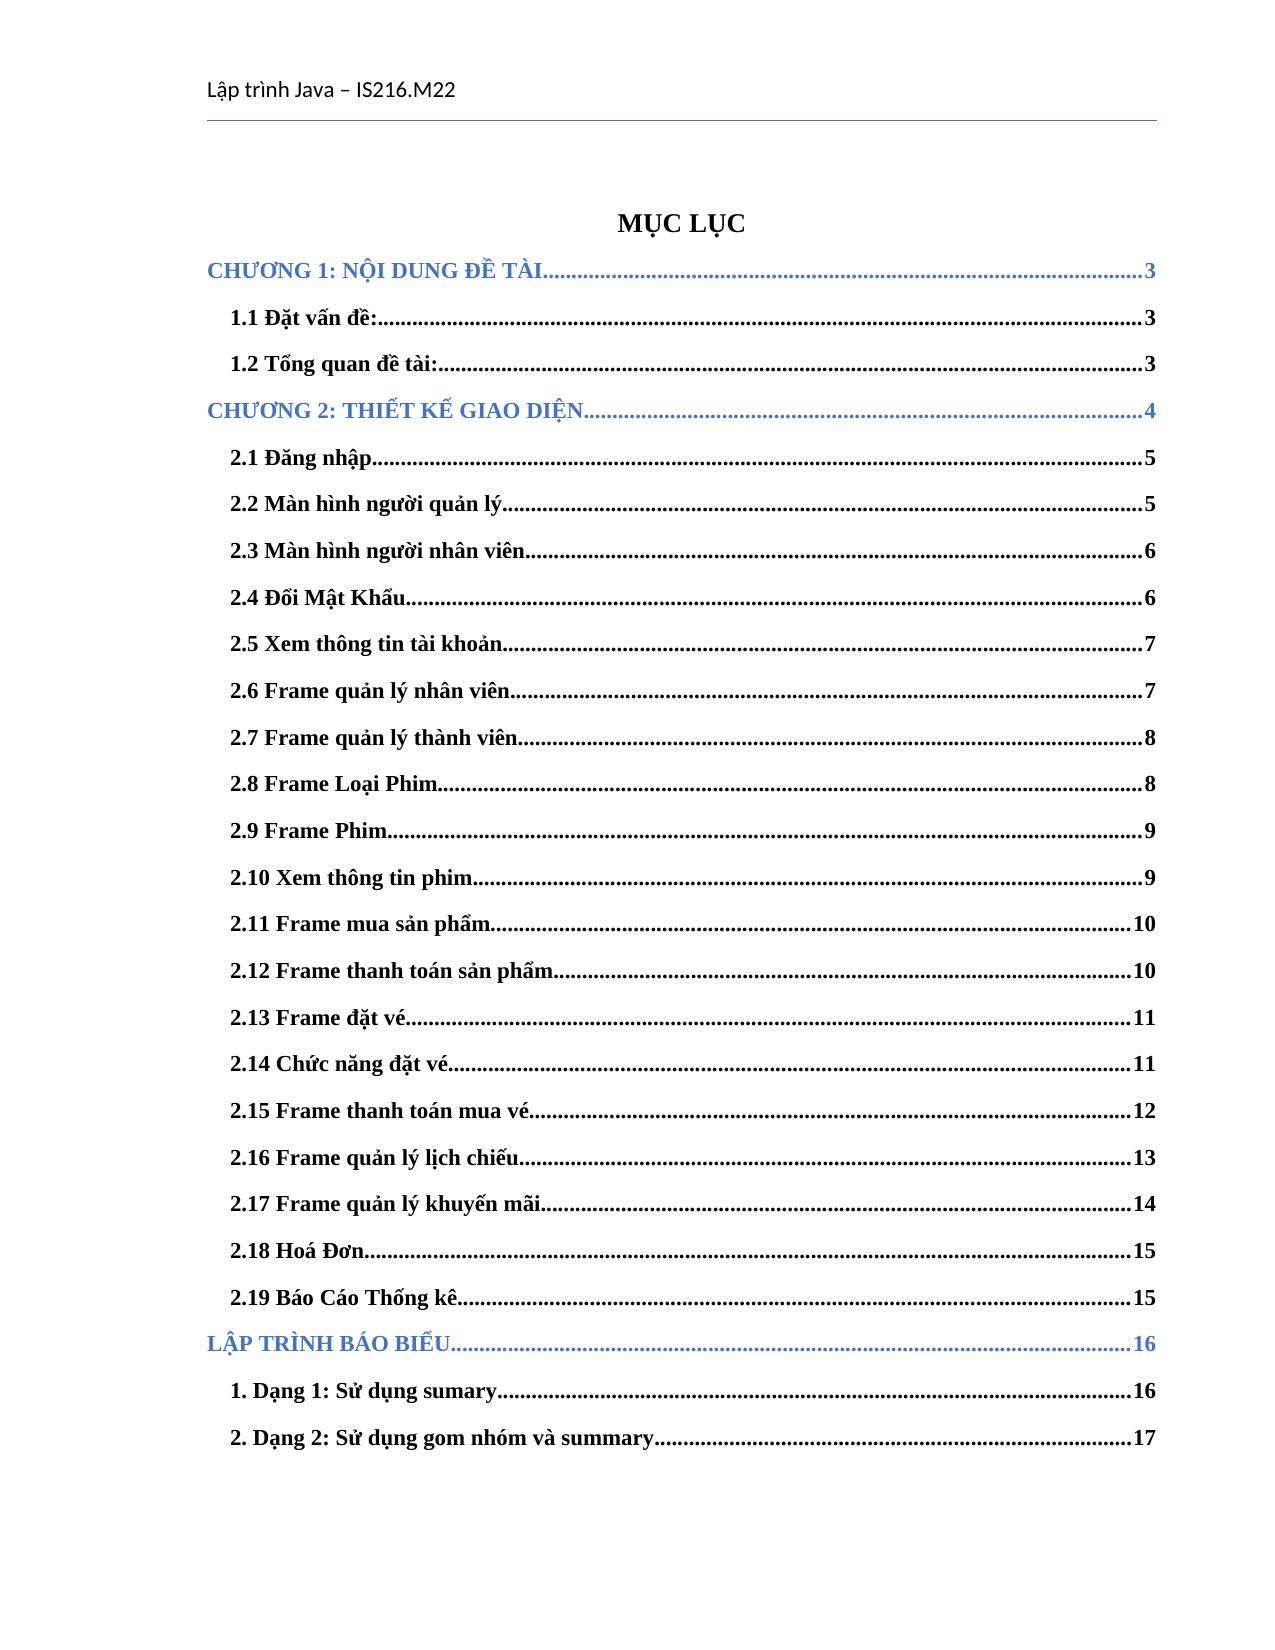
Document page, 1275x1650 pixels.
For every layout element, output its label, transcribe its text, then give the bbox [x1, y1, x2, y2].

text 1.2 Tổng quan đề tài: 3 [230, 350, 1157, 377]
text 2.10 Xem thông tin phim 9 [230, 864, 1157, 890]
text 2.14 Chức năng đặt vé 11 [230, 1050, 1157, 1077]
text 2.4 Đổi Mật Khẩu 6 [230, 584, 1157, 610]
text 2.2 Màn hình người quản lý 5 [230, 490, 1157, 517]
text 2.8 Frame Loại Phim 8 [230, 770, 1157, 797]
text LẬP TRÌNH BÁO BIỂU 16 [207, 1330, 1157, 1357]
text 2.19 Báo Cáo Thống kê 15 [230, 1284, 1157, 1310]
text 2. Dạng 2: Sử dụng gom nhóm và summary 17 [230, 1424, 1157, 1450]
text 1. Dạng 1: Sử dụng sumary 16 [230, 1377, 1157, 1403]
text CHƯƠNG 2: THIẾT KẾ GIAO DIỆN. 4 [207, 397, 1157, 423]
text 2.16 Frame quản lý lịch chiếu 13 [230, 1144, 1157, 1170]
text 2.18 Hoá Đơn 15 [230, 1237, 1157, 1263]
text 2.15 Frame thanh toán mua vé 12 [230, 1097, 1157, 1123]
text 2.6 Frame quản lý nhân viên 7 [230, 677, 1157, 703]
text 2.13 Frame đặt vé 11 [230, 1004, 1157, 1030]
text MỤC LỤC [207, 207, 1157, 238]
text 2.17 Frame quản lý khuyến mãi 14 [230, 1190, 1157, 1217]
text 2.12 Frame thanh toán sản phẩm 10 [230, 957, 1157, 983]
text CHƯƠNG 1: NỘI DUNG ĐỀ TÀI 3 [207, 257, 1157, 283]
text 2.11 Frame mua sản phẩm 10 [230, 910, 1157, 937]
text 1.1 Đặt vấn đề: 3 [230, 304, 1157, 330]
text 2.5 Xem thông tin tài khoản 7 [230, 630, 1157, 657]
text 2.9 Frame Phim. 9 [230, 817, 1157, 843]
text 2.3 Màn hình người nhân viên 6 [230, 537, 1157, 563]
text 2.7 Frame quản lý thành viên 8 [230, 724, 1157, 750]
text 2.1 Đăng nhập 5 [230, 444, 1157, 470]
